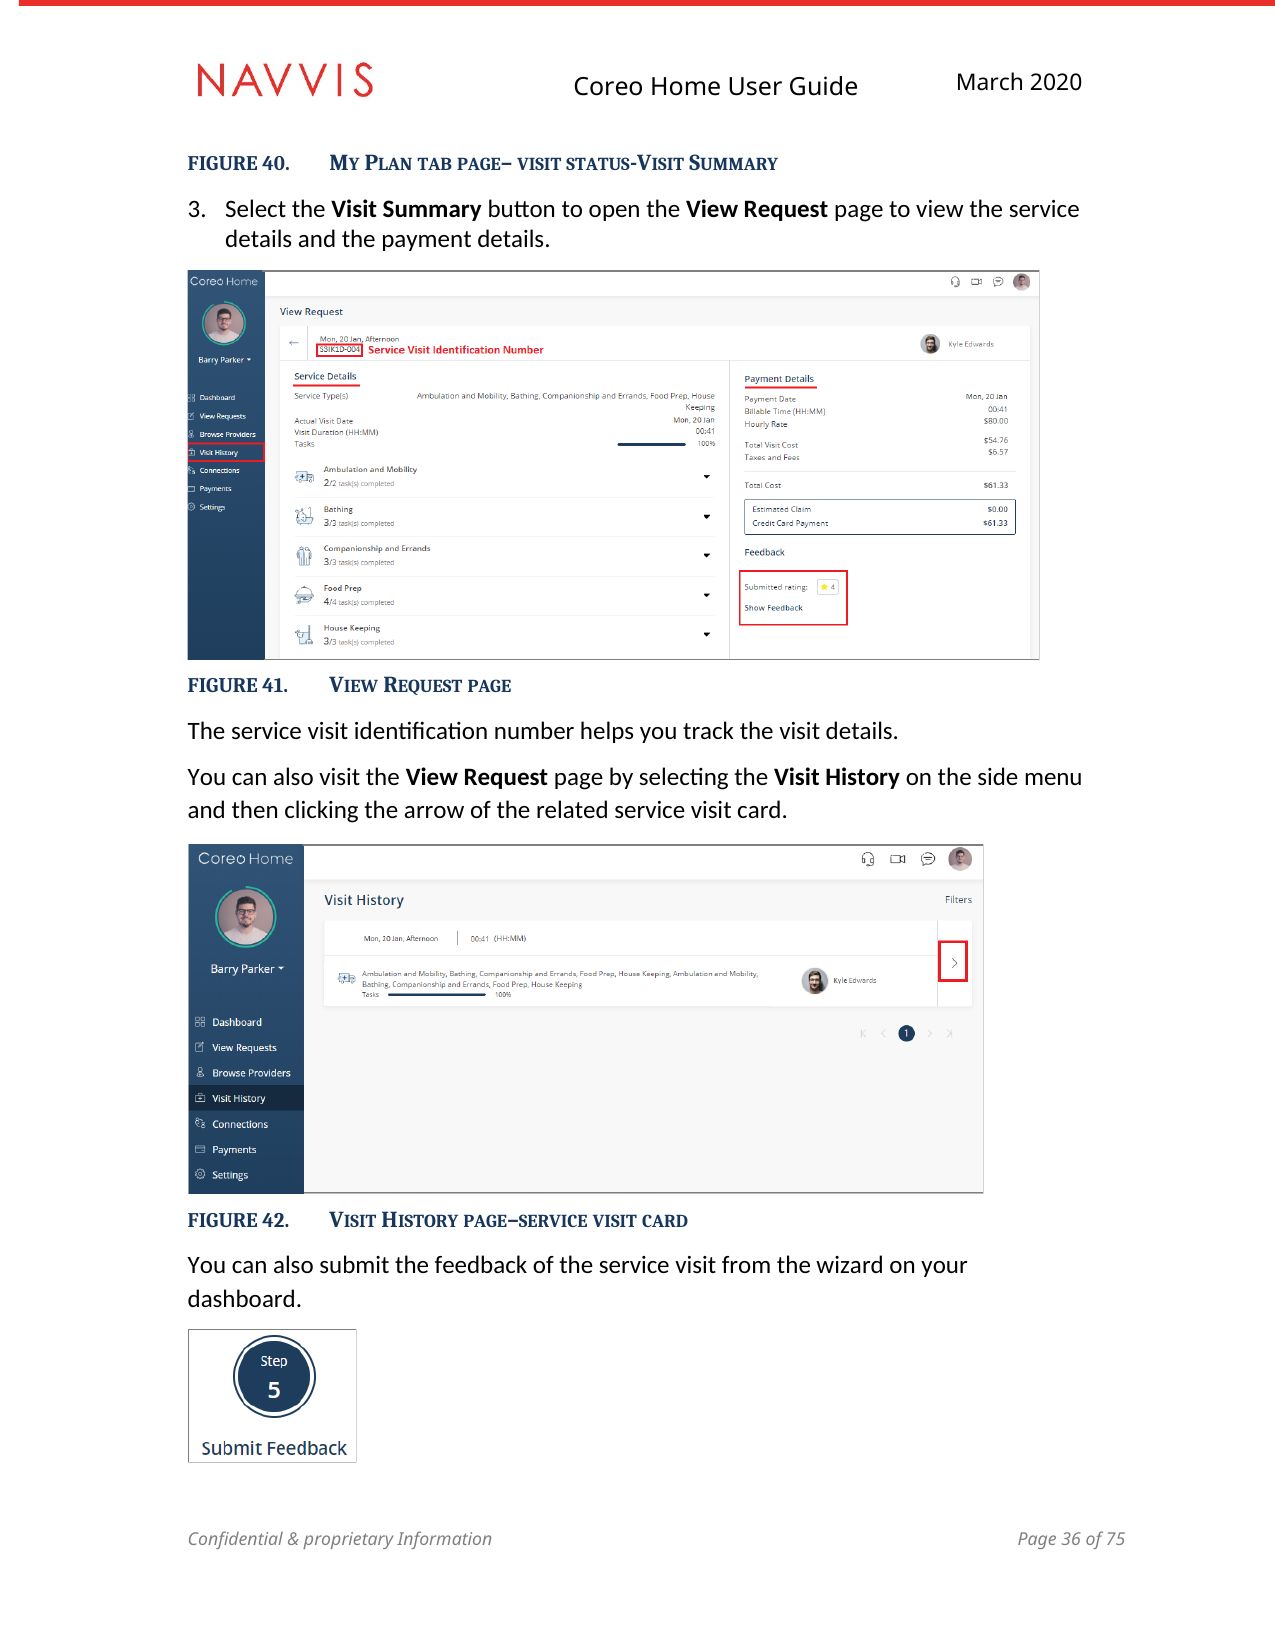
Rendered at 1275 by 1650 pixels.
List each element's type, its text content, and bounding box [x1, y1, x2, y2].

text View Request page [187, 672, 1087, 699]
text The service visit identification number helps you track the visit details. [187, 715, 1087, 746]
text Visit History page–service visit card [187, 1206, 1087, 1233]
list Select the Visit Summary button to open the View Request page to view the service details and the payment details. [187, 193, 1087, 254]
picture [187, 844, 984, 1194]
picture [187, 270, 1040, 660]
text My Plan tab page– visit status-Visit Summary [187, 150, 1087, 176]
text You can also visit the View Request page by selecting the Visit History on the side menu and then clicking the arrow of the related service visit card. [187, 761, 1087, 825]
text You can also submit the feedback of the service visit from the wizard on your dashboard. [187, 1249, 1087, 1313]
picture [187, 1328, 357, 1463]
picture [187, 55, 383, 104]
